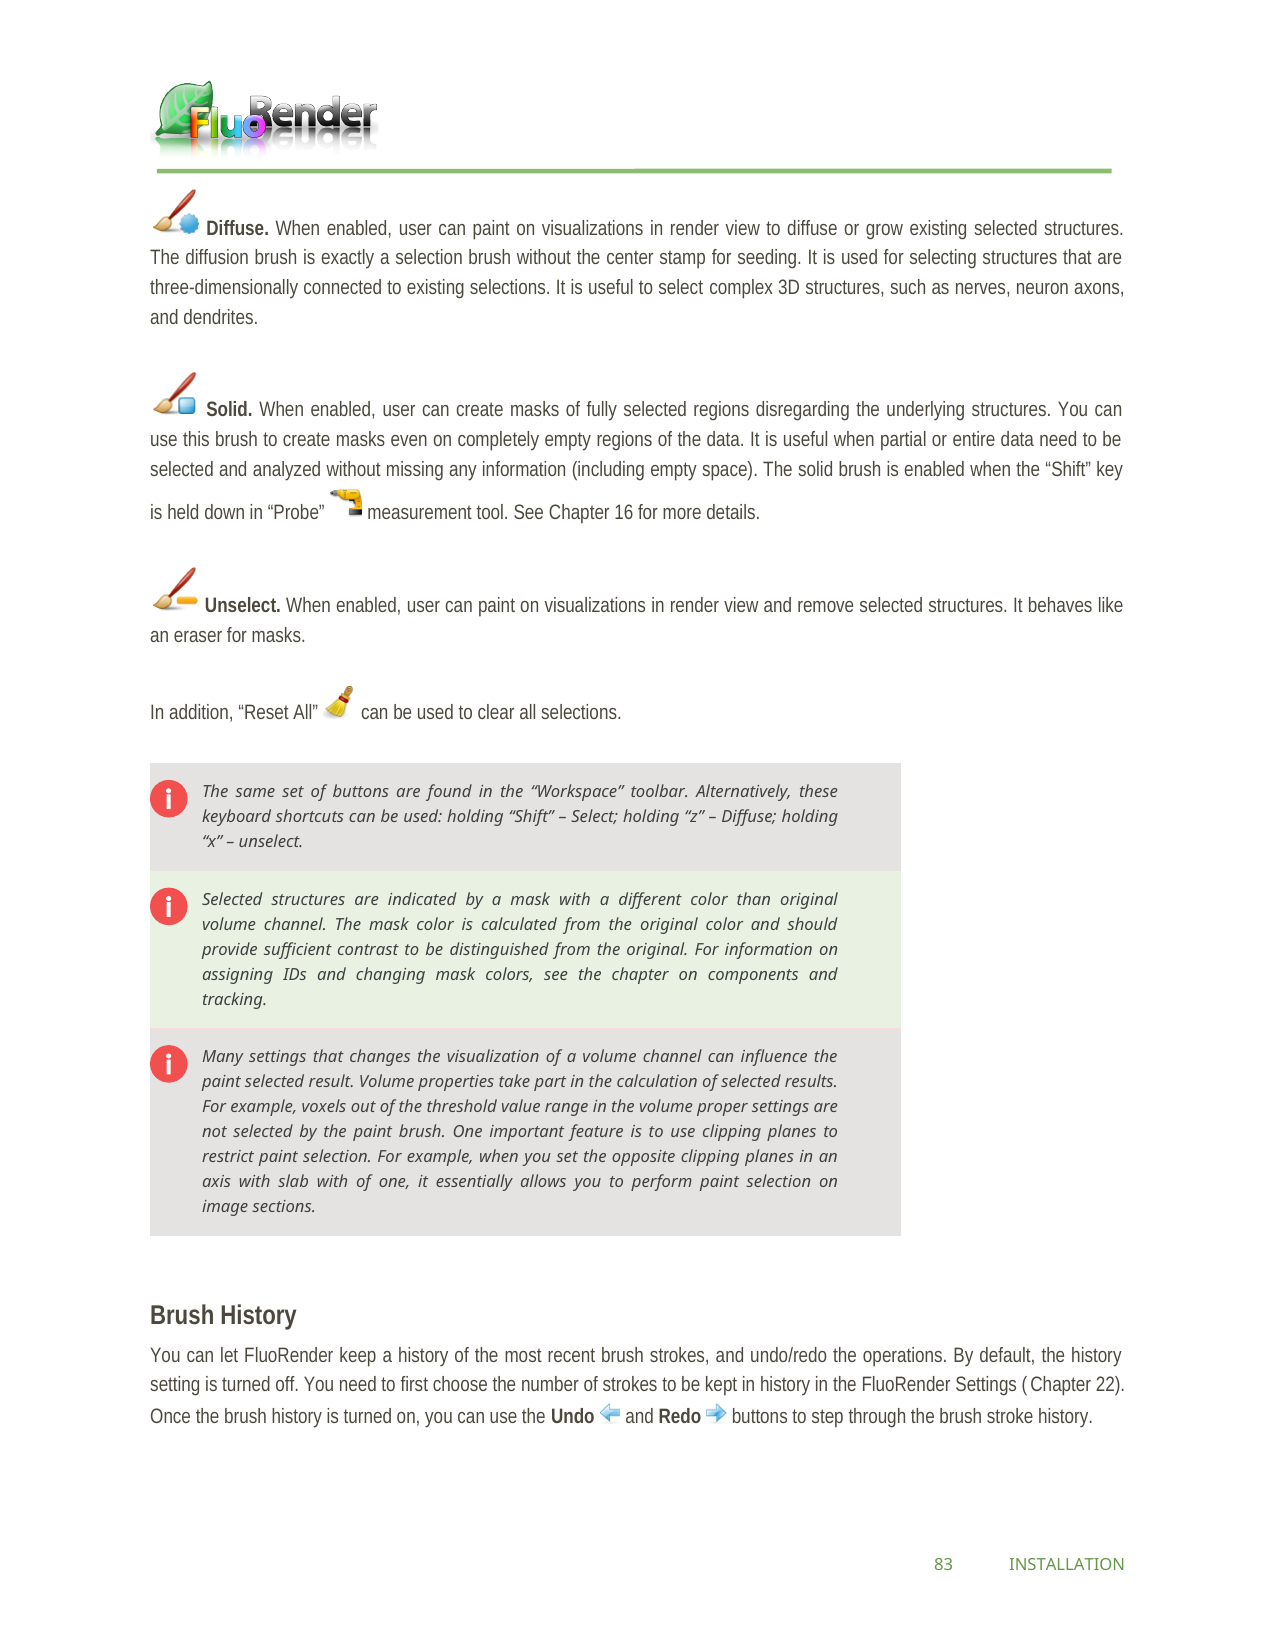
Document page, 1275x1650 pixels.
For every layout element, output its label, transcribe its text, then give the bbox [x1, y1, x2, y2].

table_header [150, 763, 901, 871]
picture [599, 1402, 621, 1424]
picture [150, 368, 200, 417]
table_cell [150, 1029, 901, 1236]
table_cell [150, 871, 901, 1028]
picture [329, 486, 363, 520]
picture [705, 1402, 727, 1424]
subtitle Brush History [150, 1299, 1125, 1330]
text In addition, “Reset All” can be used to clear all selections. [150, 686, 1125, 724]
text Diffuse. When enabled, user can paint on visualizations in render view to diffuse or grow existing selected structures. The diffusion brush is exactly a selection brush without the center stamp for seeding. It is used for selecting structures that are three-dimensionally connected to existing selections. It is useful to select complex 3D structures, such as nerves, neuron axons, and dendrites. [150, 185, 1125, 329]
picture [150, 185, 200, 235]
text You can let FluoRender keep a history of the most recent brush strokes, and undo/redo the operations. By default, the history setting is turned off. You need to first choose the number of strokes to be kept in history in the FluoRender Settings (Chapter 22). Once the brush history is turned on, you can use the Undo and Redo buttons to step through the brush stroke history. [150, 1342, 1125, 1428]
picture [150, 75, 379, 162]
text Unselect. When enabled, user can paint on visualizations in render view and remove selected structures. It behaves like an eraser for masks. [150, 563, 1125, 647]
picture [322, 686, 356, 720]
picture [150, 563, 200, 613]
text Solid. When enabled, user can create masks of fully selected regions disregarding the underlying structures. You can use this brush to create masks even on completely empty regions of the data. It is useful when partial or entire data need to be selected and analyzed without missing any information (including empty space). The solid brush is enabled when the “Shift” key is held down in “Probe” measurement tool. See Chapter 16 for more details. [150, 368, 1125, 524]
